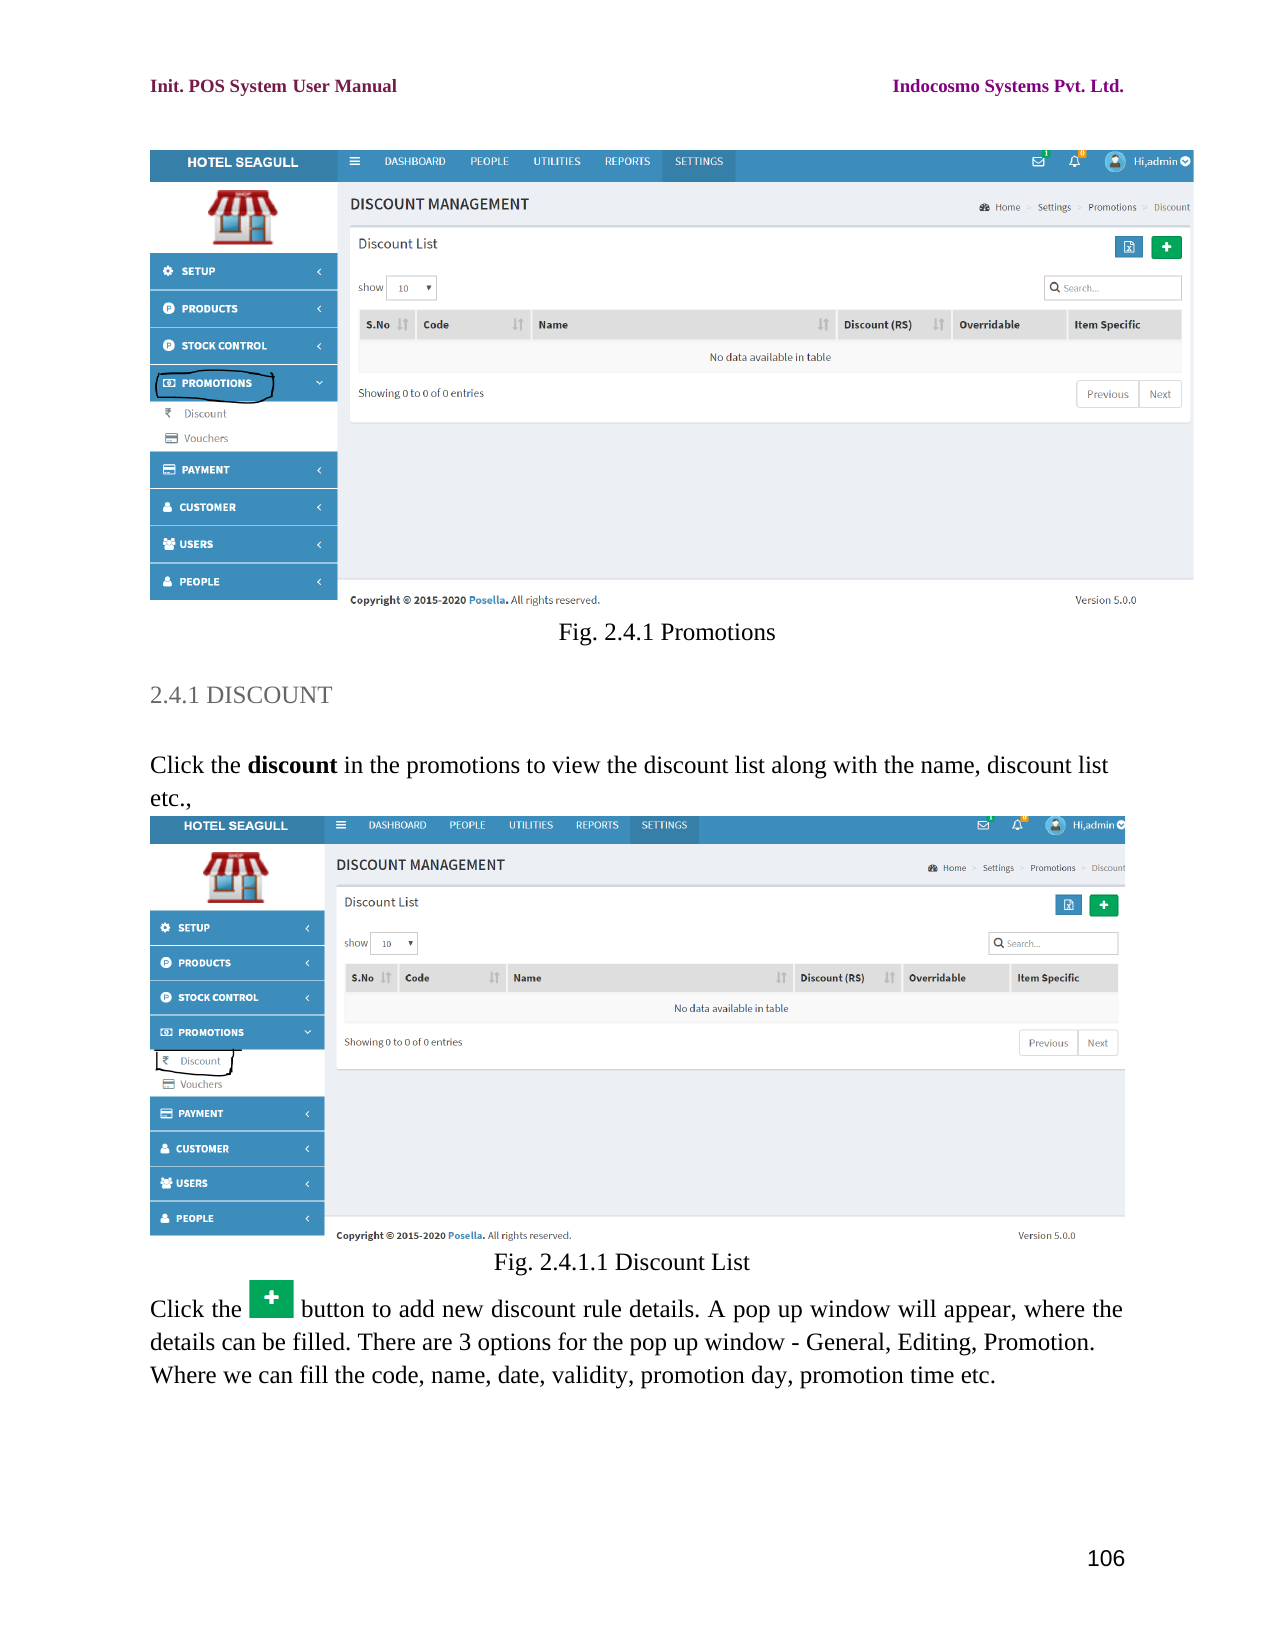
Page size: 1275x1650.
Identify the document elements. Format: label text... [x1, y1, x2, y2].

text Click the button to add new discount rule details. A pop up window will appear, where the details can be filled. There are 3 options for the pop up window - General, Editing, Promotion. [150, 1280, 1125, 1356]
text Fig. 2.4.1 Promotions [150, 617, 1125, 646]
picture [150, 150, 1194, 614]
picture [249, 1280, 294, 1318]
text Where we can fill the code, name, date, validity, promotion day, promotion time etc. [150, 1361, 1125, 1389]
subtitle 2.4.1 DISCOUNT [150, 680, 1125, 709]
text Fig. 2.4.1.1 Discount List [150, 1247, 1125, 1276]
text Click the discount in the promotions to view the discount list along with the name, discount list etc., [150, 750, 1125, 812]
picture [150, 816, 1125, 1244]
